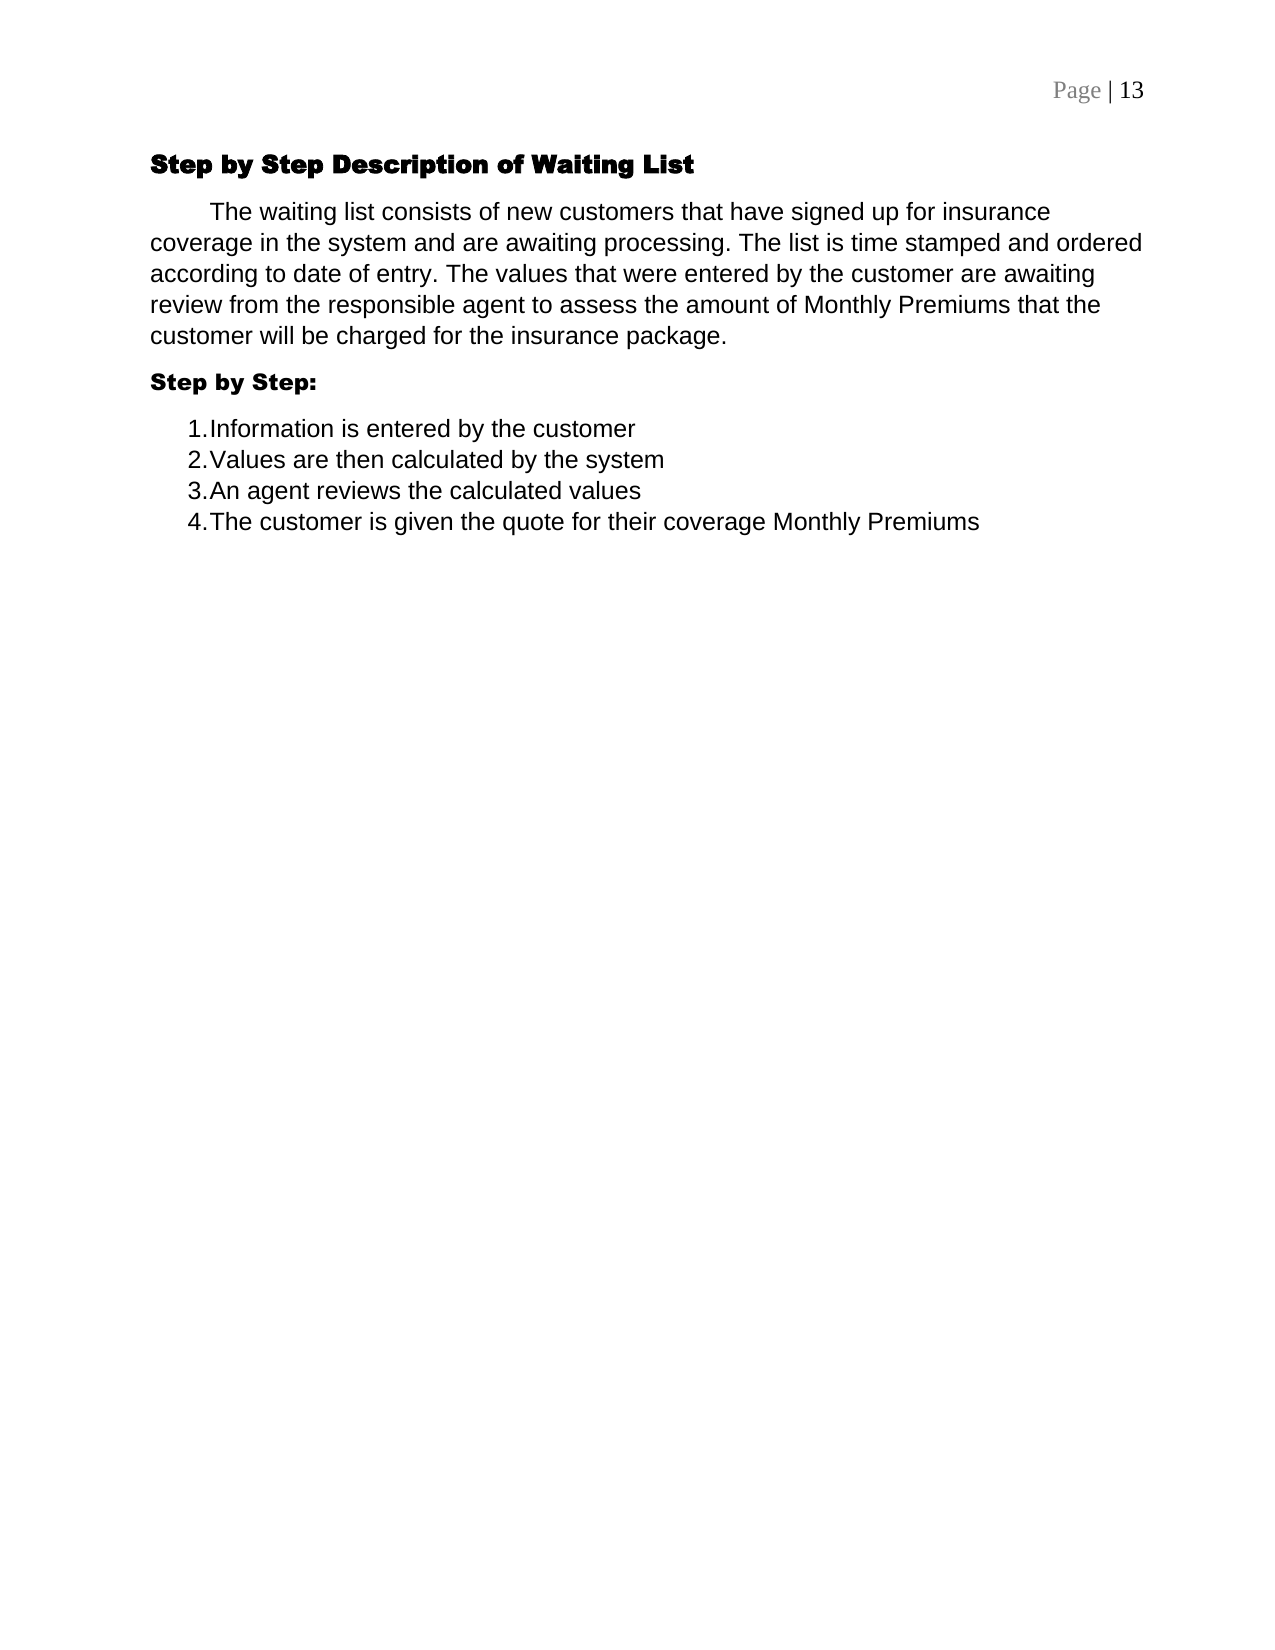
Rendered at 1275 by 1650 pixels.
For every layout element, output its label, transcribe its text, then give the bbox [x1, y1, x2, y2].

list Information is entered by the customer [187, 413, 1144, 442]
text Step by Step Description of Waiting List [150, 150, 1144, 178]
list An agent reviews the calculated values [187, 476, 1144, 504]
text The waiting list consists of new customers that have signed up for insurance coverage in the system and are awaiting processing. The list is time stamped and ordered according to date of entry. The values that were entered by the customer are awaiting review from the responsible agent to assess the amount of Monthly Premiums that the customer will be charged for the insurance package. [150, 197, 1144, 350]
text Step by Step: [150, 369, 1144, 395]
list The customer is given the quote for their coverage Monthly Premiums [187, 507, 1144, 535]
list Values are then calculated by the system [187, 444, 1144, 473]
